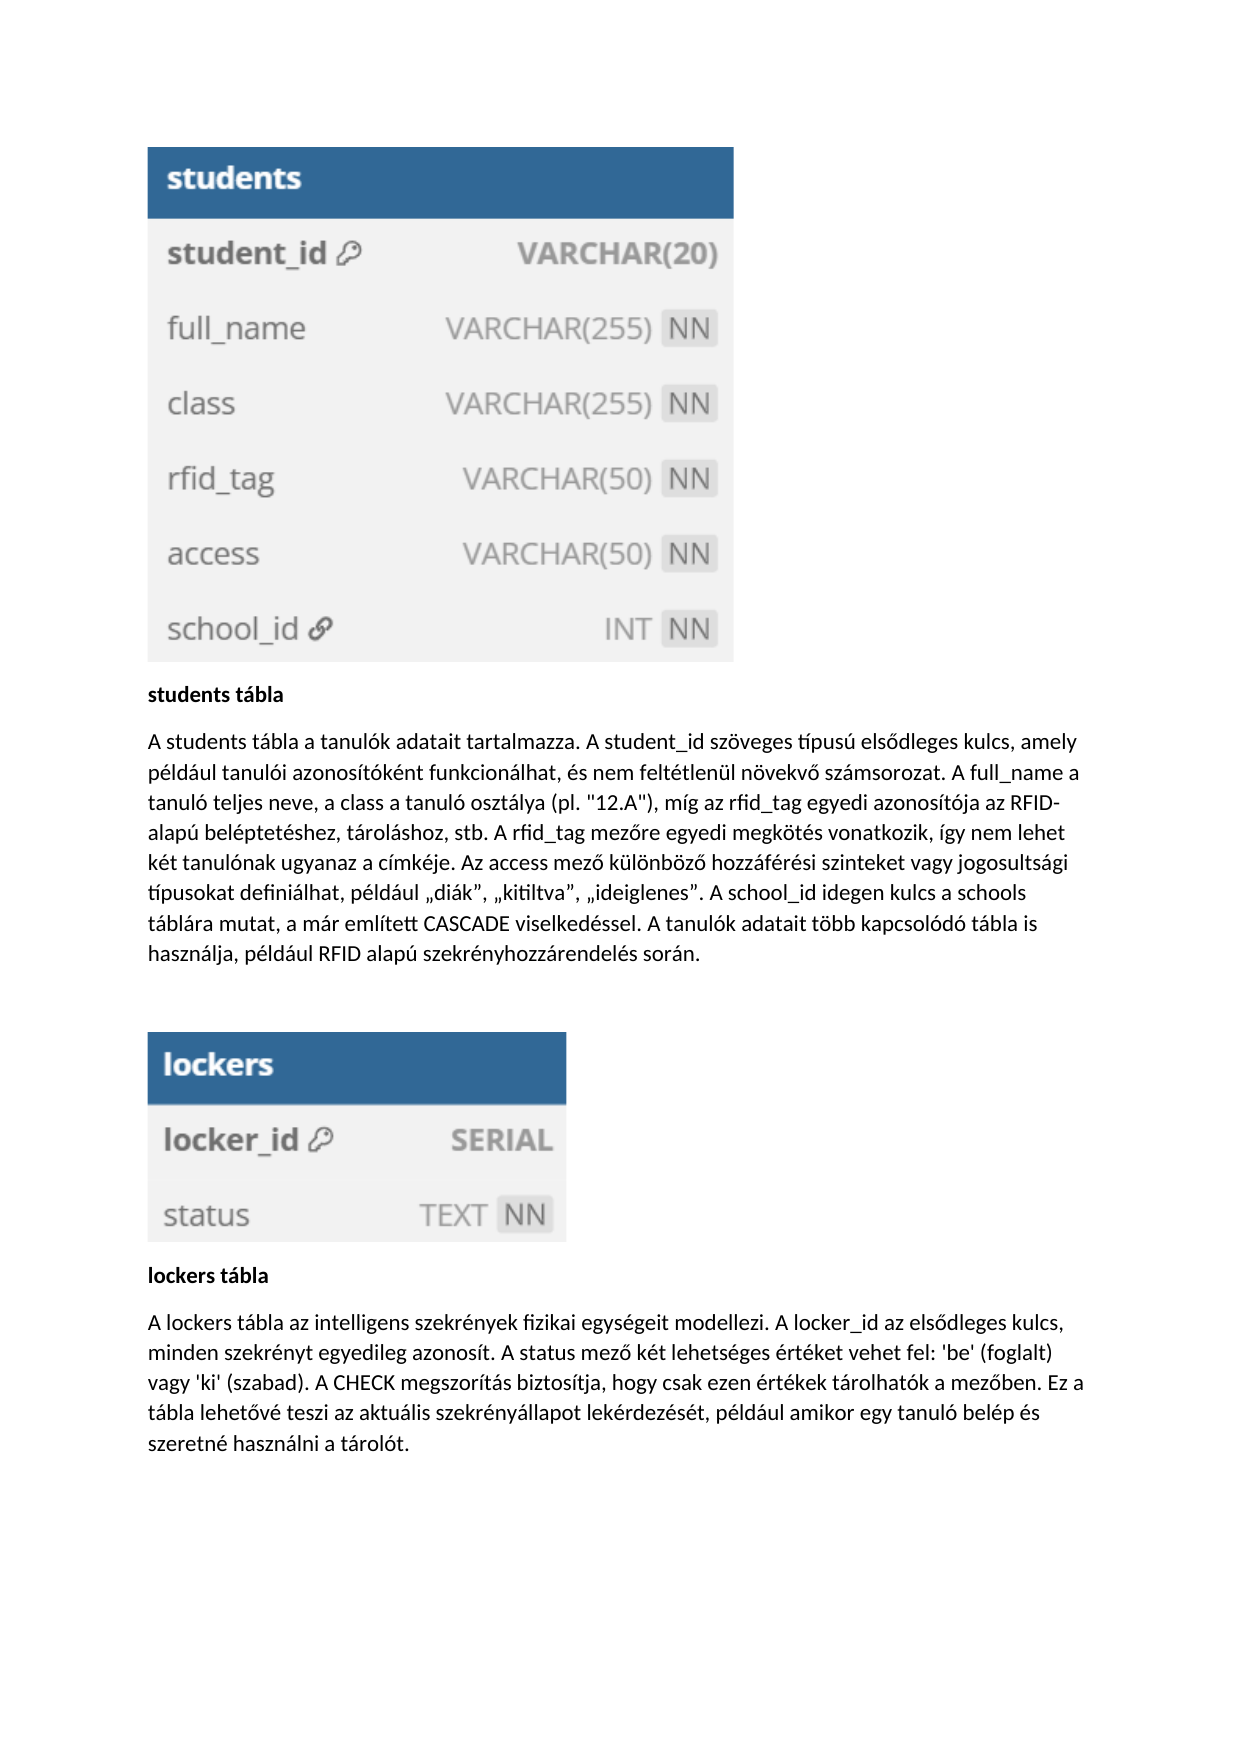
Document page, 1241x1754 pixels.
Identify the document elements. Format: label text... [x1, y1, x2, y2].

text students tábla [148, 681, 1093, 709]
text A students tábla a tanulók adatait tartalmazza. A student_id szöveges típusú elsődleges kulcs, amely például tanulói azonosítóként funkcionálhat, és nem feltétlenül növekvő számsorozat. A full_name a tanuló teljes neve, a class a tanuló osztálya (pl. "12.A"), míg az rfid_tag egyedi azonosítója az RFID-alapú beléptetéshez, tároláshoz, stb. A rfid_tag mezőre egyedi megkötés vonatkozik, így nem lehet két tanulónak ugyanaz a címkéje. Az access mező különböző hozzáférési szinteket vagy jogosultsági típusokat definiálhat, például „diák”, „kitiltva”, „ideiglenes”. A school_id idegen kulcs a schools táblára mutat, a már említett CASCADE viselkedéssel. A tanulók adatait több kapcsolódó tábla is használja, például RFID alapú szekrényhozzárendelés során. [148, 727, 1093, 967]
text lockers tábla [148, 1261, 1093, 1289]
text A lockers tábla az intelligens szekrények fizikai egységeit modellezi. A locker_id az elsődleges kulcs, minden szekrényt egyedileg azonosít. A status mező két lehetséges értéket vehet fel: 'be' (foglalt) vagy 'ki' (szabad). A CHECK megszorítás biztosítja, hogy csak ezen értékek tárolhatók a mezőben. Ez a tábla lehetővé teszi az aktuális szekrényállapot lekérdezését, például amikor egy tanuló belép és szeretné használni a tárolót. [148, 1308, 1093, 1457]
picture [147, 147, 734, 662]
picture [147, 1032, 567, 1242]
